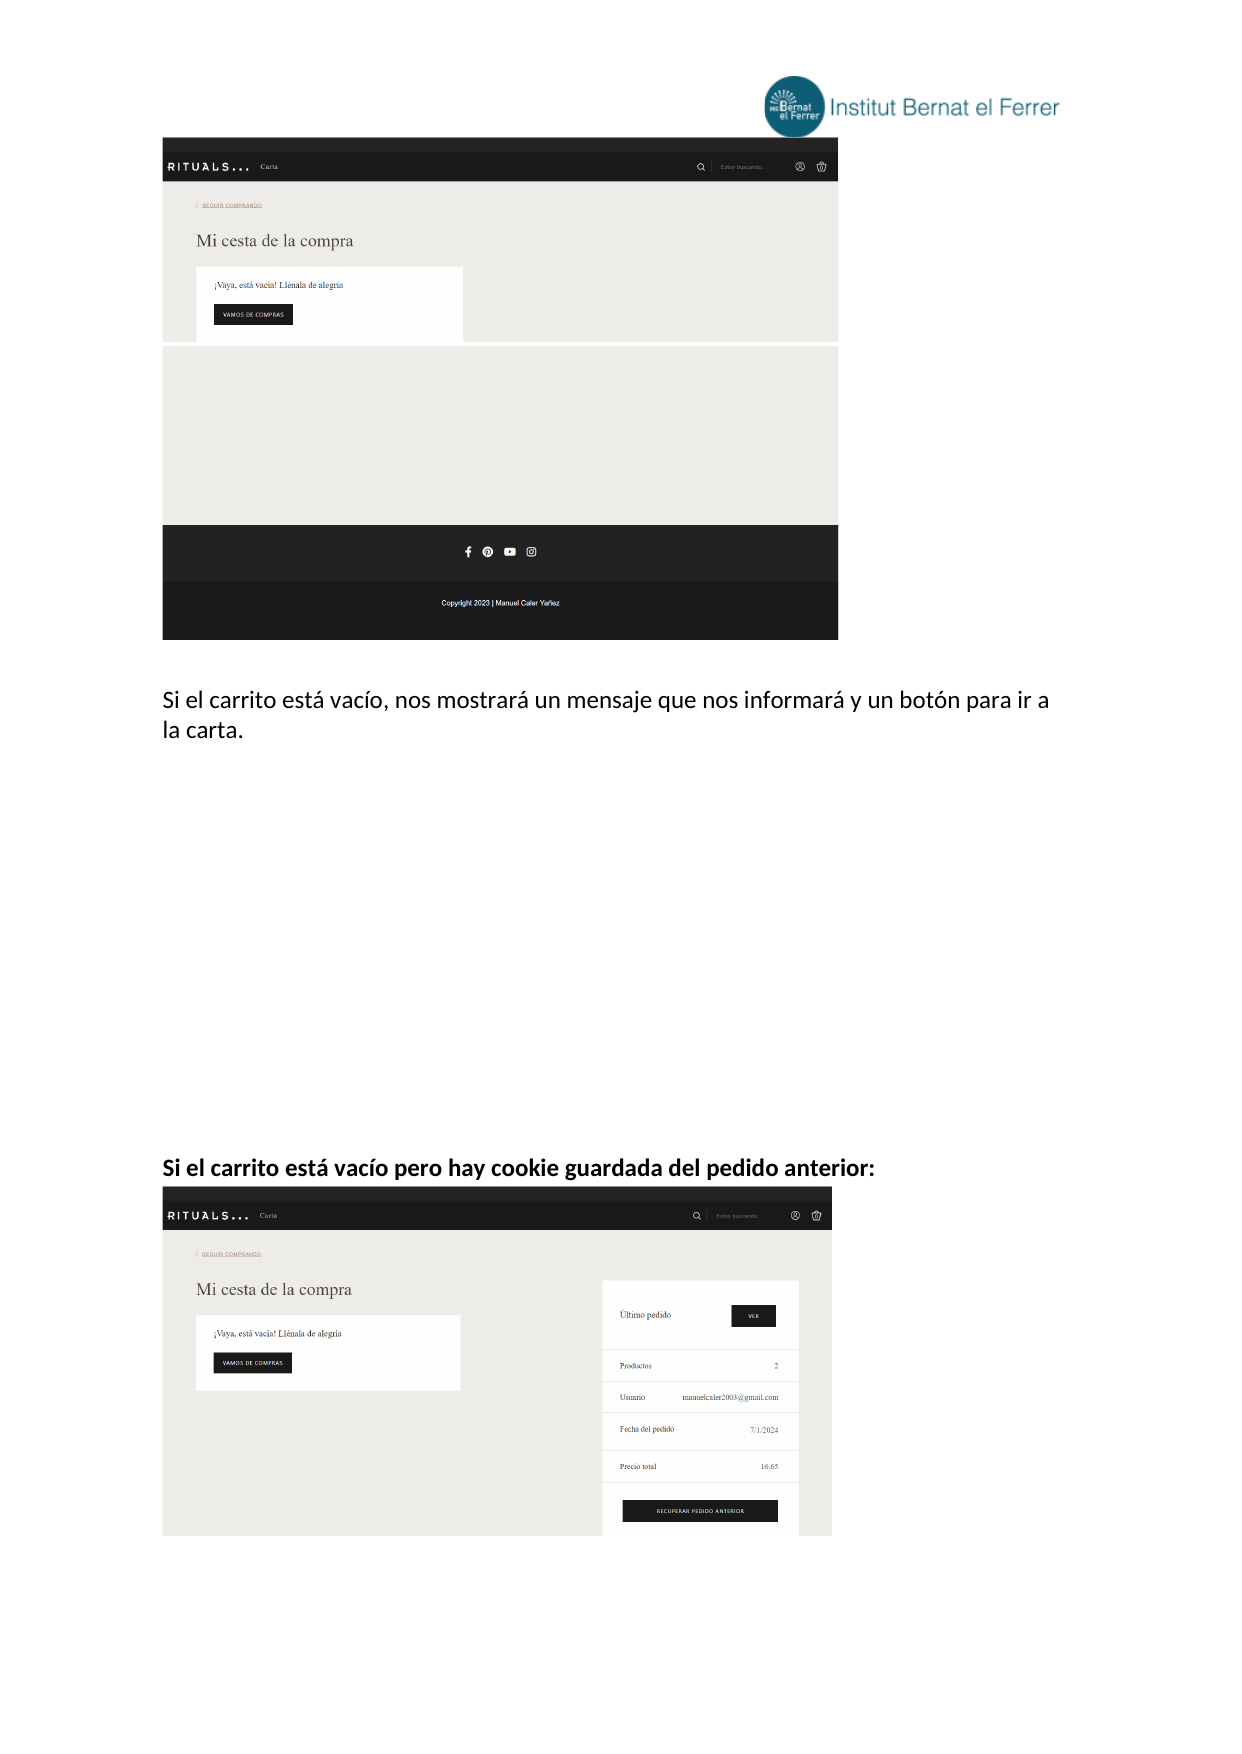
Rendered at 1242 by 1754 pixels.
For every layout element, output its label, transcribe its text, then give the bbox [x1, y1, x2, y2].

picture [162, 1186, 832, 1536]
picture [162, 346, 839, 640]
picture [162, 76, 1060, 342]
text Si el carrito está vacío pero hay cookie guardada del pedido anterior: [162, 1152, 1073, 1182]
text Si el carrito está vacío, nos mostrará un mensaje que nos informará y un botón para ir a la carta. [162, 684, 1073, 745]
